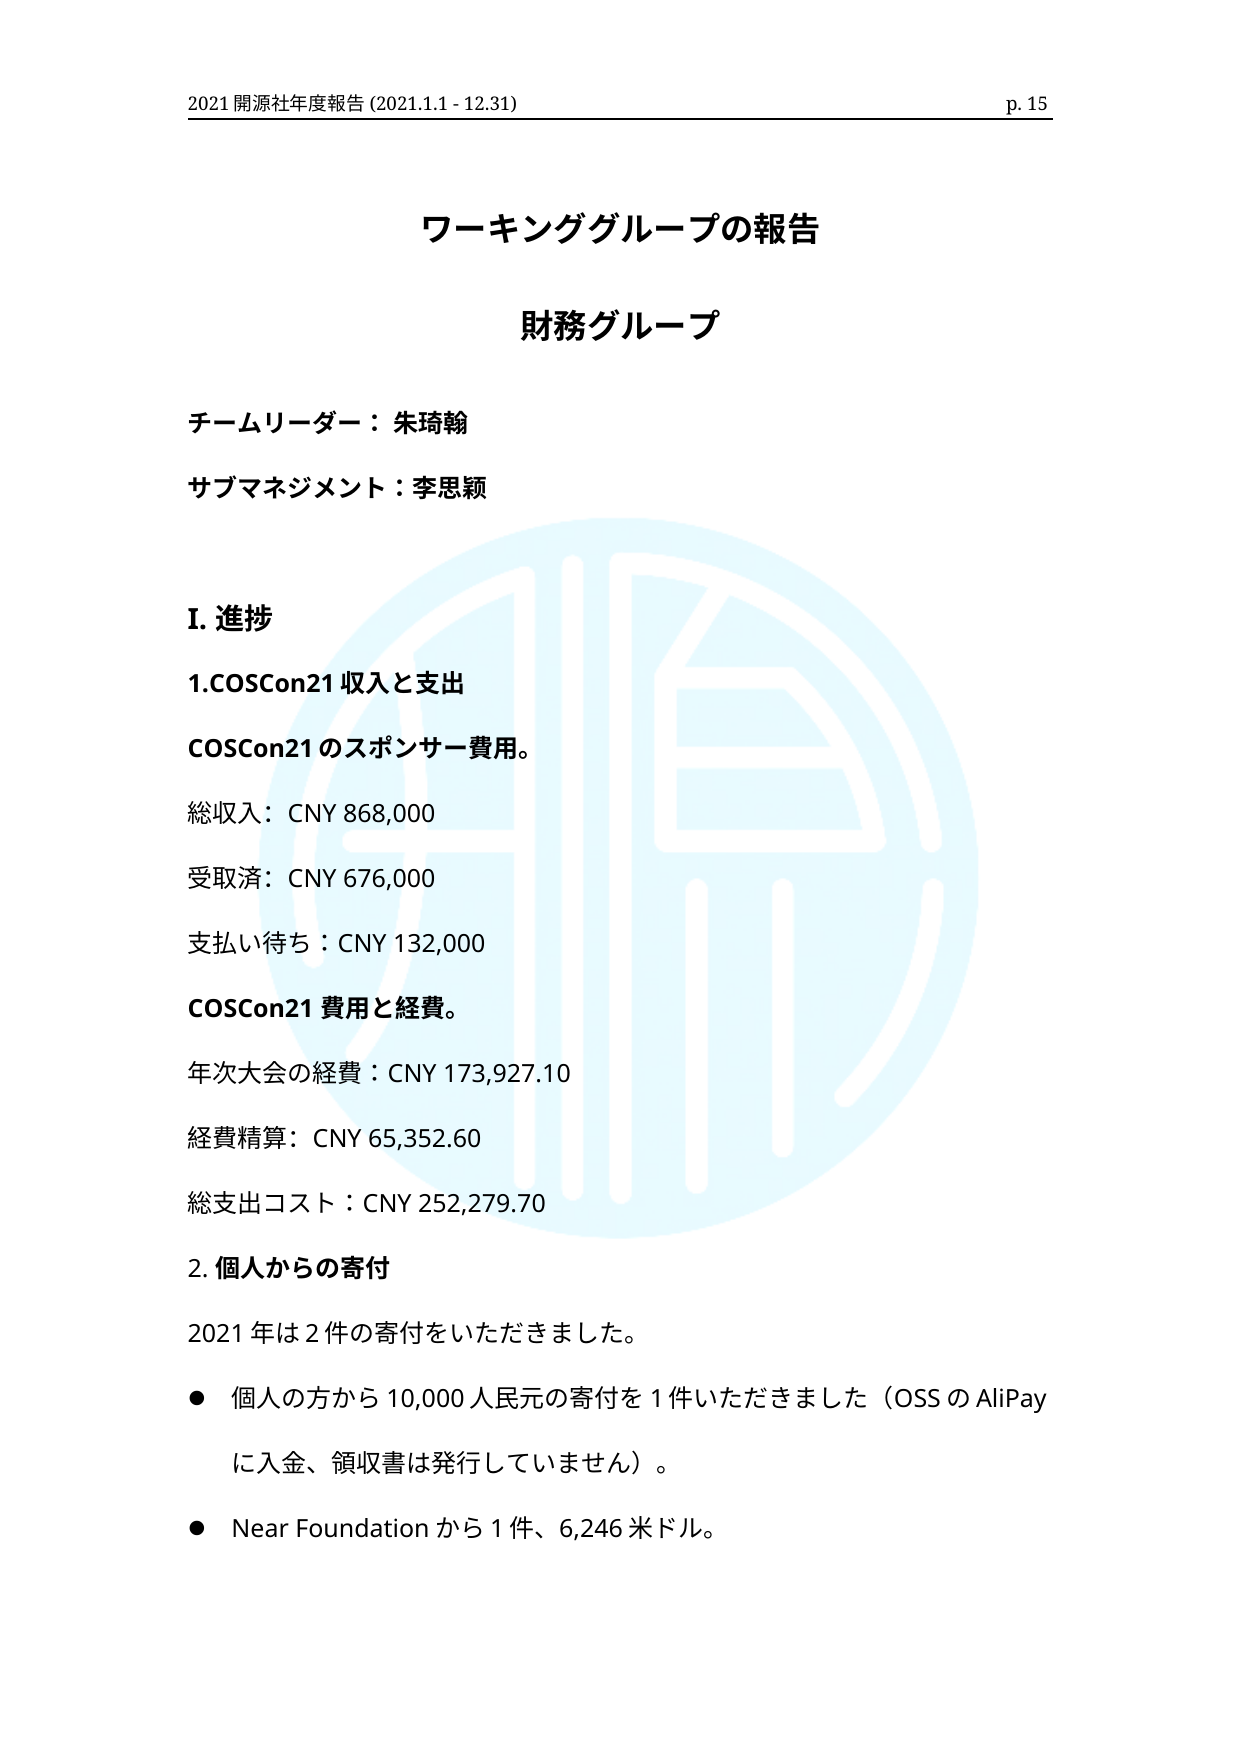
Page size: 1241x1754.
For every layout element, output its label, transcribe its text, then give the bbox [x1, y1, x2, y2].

text 総支出コスト：CNY 252,279.70 [187, 1169, 1053, 1234]
text ワーキンググループの報告 [187, 194, 1053, 259]
text 支払い待ち：CNY 132,000 [187, 909, 1053, 974]
list Near Foundationから1件、6,246米ドル。 [187, 1494, 1053, 1559]
text サブマネジメント：李思颖 [187, 454, 1053, 519]
text 経費精算：CNY 65,352.60 [187, 1104, 1053, 1169]
text COSCon21のスポンサー費用。 [187, 714, 1053, 779]
subtitle I. 進捗 [187, 584, 1053, 649]
text 受取済：CNY 676,000 [187, 844, 1053, 909]
text 2. 個人からの寄付 [187, 1234, 1053, 1299]
text 1.COSCon21収入と支出 [187, 649, 1053, 714]
subtitle 財務グループ [187, 292, 1053, 357]
text 2021年は2件の寄付をいただきました。 [187, 1299, 1053, 1364]
text チームリーダー： 朱琦翰 [187, 389, 1053, 454]
text 年次大会の経費：CNY 173,927.10 [187, 1039, 1053, 1104]
text COSCon21 費用と経費。 [187, 974, 1053, 1039]
list 個人の方から10,000人民元の寄付を1件いただきました（OSSのAliPayに入金、領収書は発行していません）。 [187, 1364, 1053, 1494]
text 総収入：CNY 868,000 [187, 779, 1053, 844]
